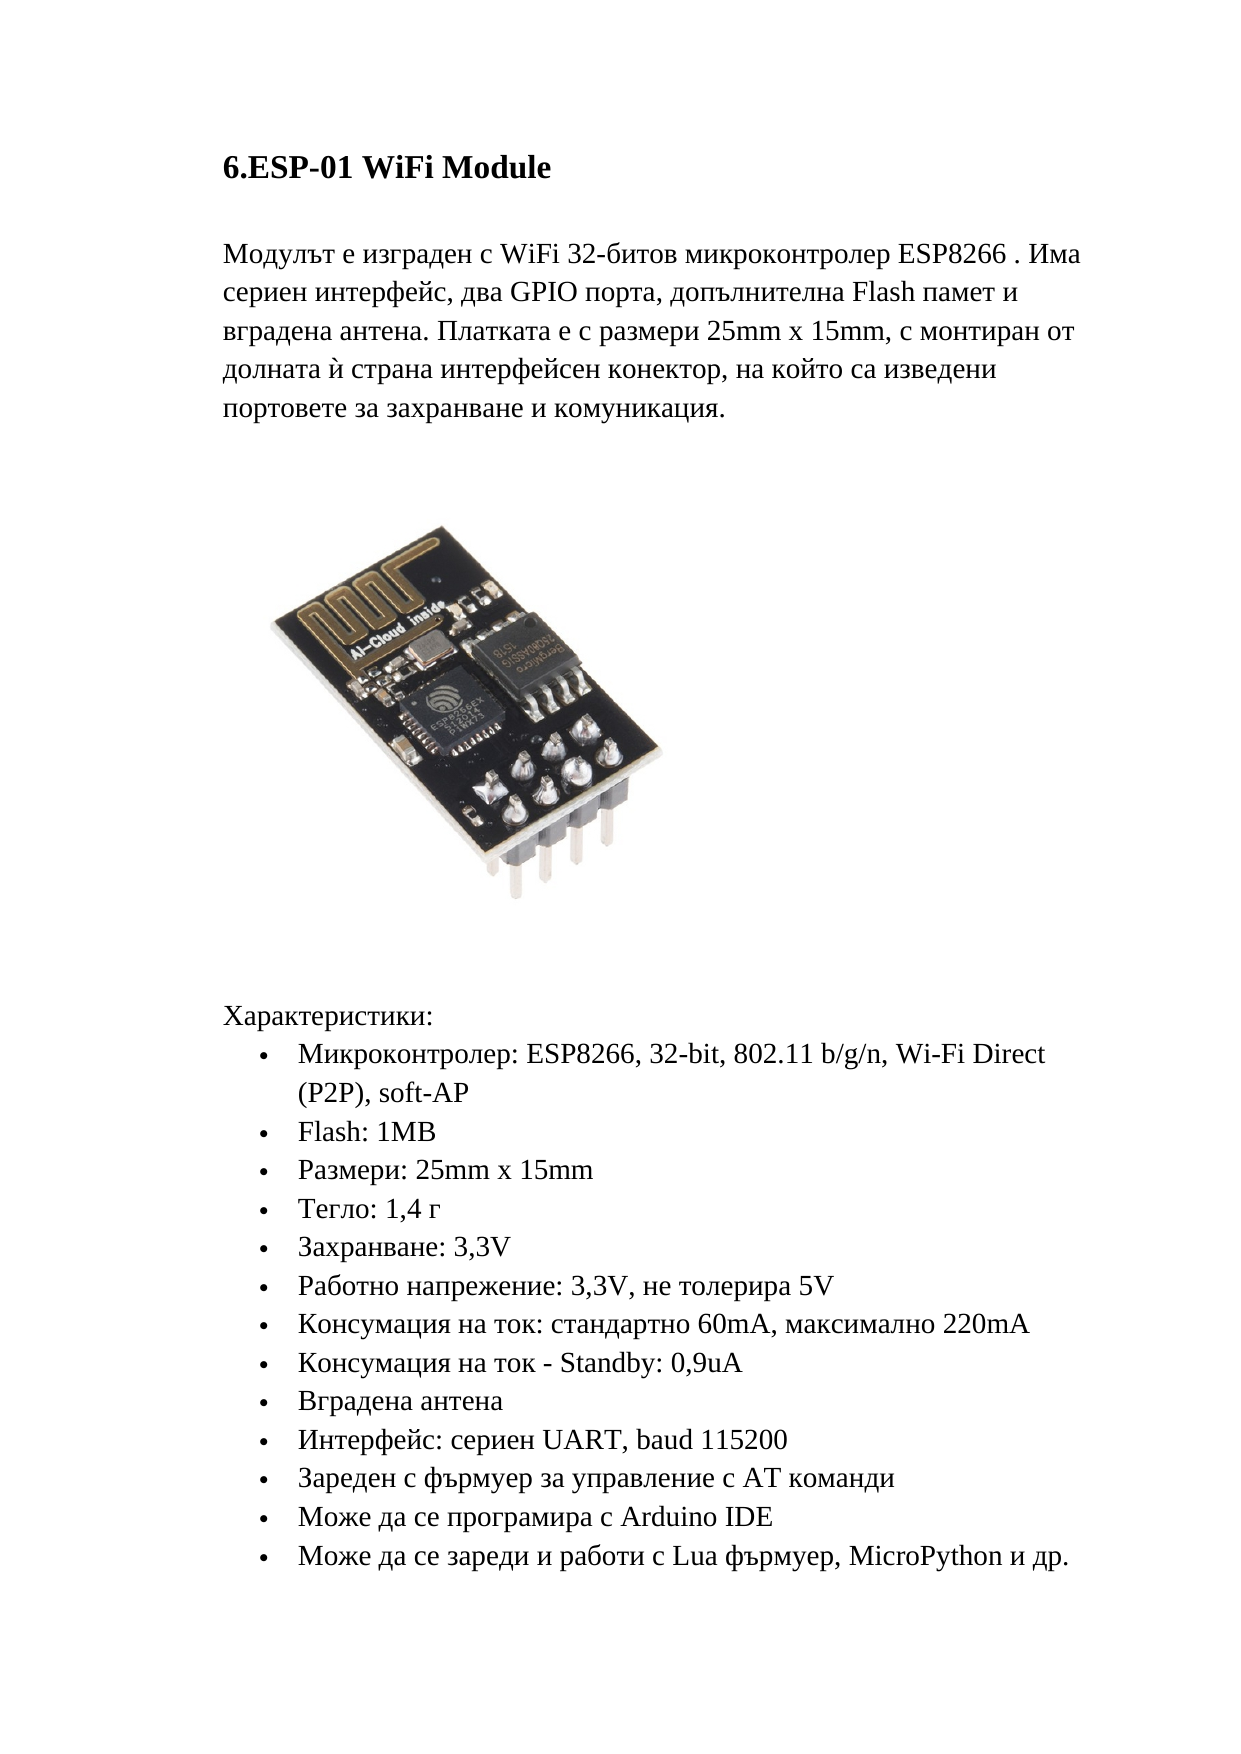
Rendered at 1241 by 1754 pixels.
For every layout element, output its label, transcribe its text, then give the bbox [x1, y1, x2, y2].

list Консумация на ток: стандартно 60mA, максимално 220mA [260, 1306, 1093, 1340]
list Flash: 1MB [260, 1114, 1093, 1147]
list Микроконтролер: ESP8266, 32-bit, 802.11 b/g/n, Wi-Fi Direct (P2P), soft-AP [260, 1037, 1093, 1109]
list Може да се зареди и работи с Lua фърмуер, MicroPython и др. [260, 1538, 1093, 1571]
list Работно напрежение: 3,3V, не толерира 5V [260, 1268, 1093, 1301]
list Зареден с фърмуер за управление с AT команди [260, 1461, 1093, 1494]
list Вградена антена [260, 1383, 1093, 1417]
list Интерфейс: сериен UART, baud 115200 [260, 1422, 1093, 1456]
picture [222, 467, 712, 956]
list Характеристики: [223, 998, 1093, 1032]
list Захранване: 3,3V [260, 1229, 1093, 1263]
list Може да се програмира с Arduino IDE [260, 1499, 1093, 1533]
list Консумация на ток - Standby: 0,9uA [260, 1345, 1093, 1378]
list Модулът е изграден с WiFi 32-битов микрoконтролер ESP8266 . Има сериен интерфейс, два GPIO порта, допълнителна Flash памет и вградена антена. Платката е с размери 25mm x 15mm, с монтиран от долната ѝ страна интерфейсен конектор, на който са изведени портовете за захранване и комуникация. [223, 236, 1093, 423]
list Размери: 25mm x 15mm [260, 1152, 1093, 1186]
list Тегло: 1,4 г [260, 1191, 1093, 1224]
list 6.ESP-01 WiFi Module [223, 148, 1093, 186]
